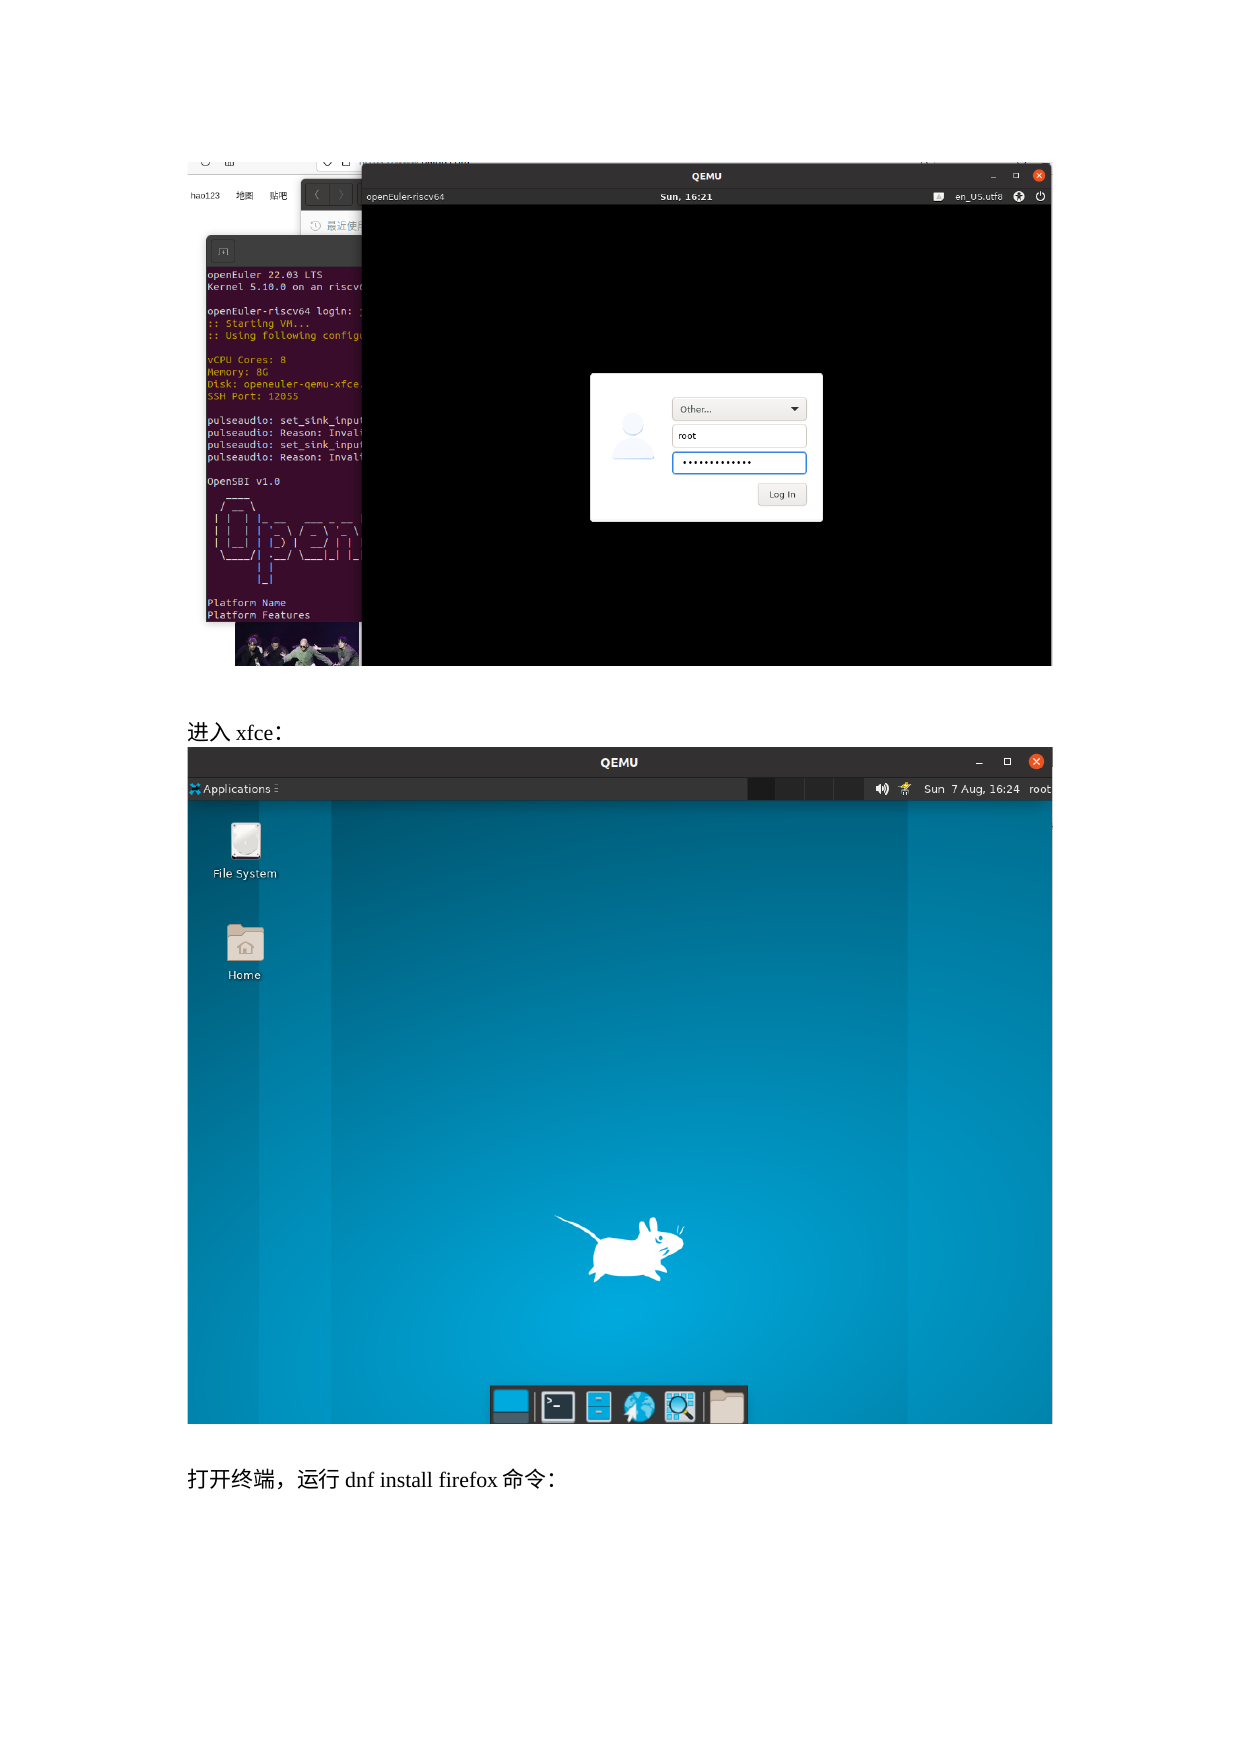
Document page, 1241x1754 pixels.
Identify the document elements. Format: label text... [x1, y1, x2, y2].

picture [232, 823, 260, 859]
picture [187, 162, 1053, 666]
text 打开终端，运行dnf install firefox命令： [187, 1462, 1053, 1494]
picture [581, 1218, 683, 1281]
picture [228, 925, 263, 960]
text 进入xfce： [187, 714, 1053, 747]
picture [187, 747, 1053, 800]
picture [570, 1222, 580, 1227]
picture [491, 1386, 747, 1424]
